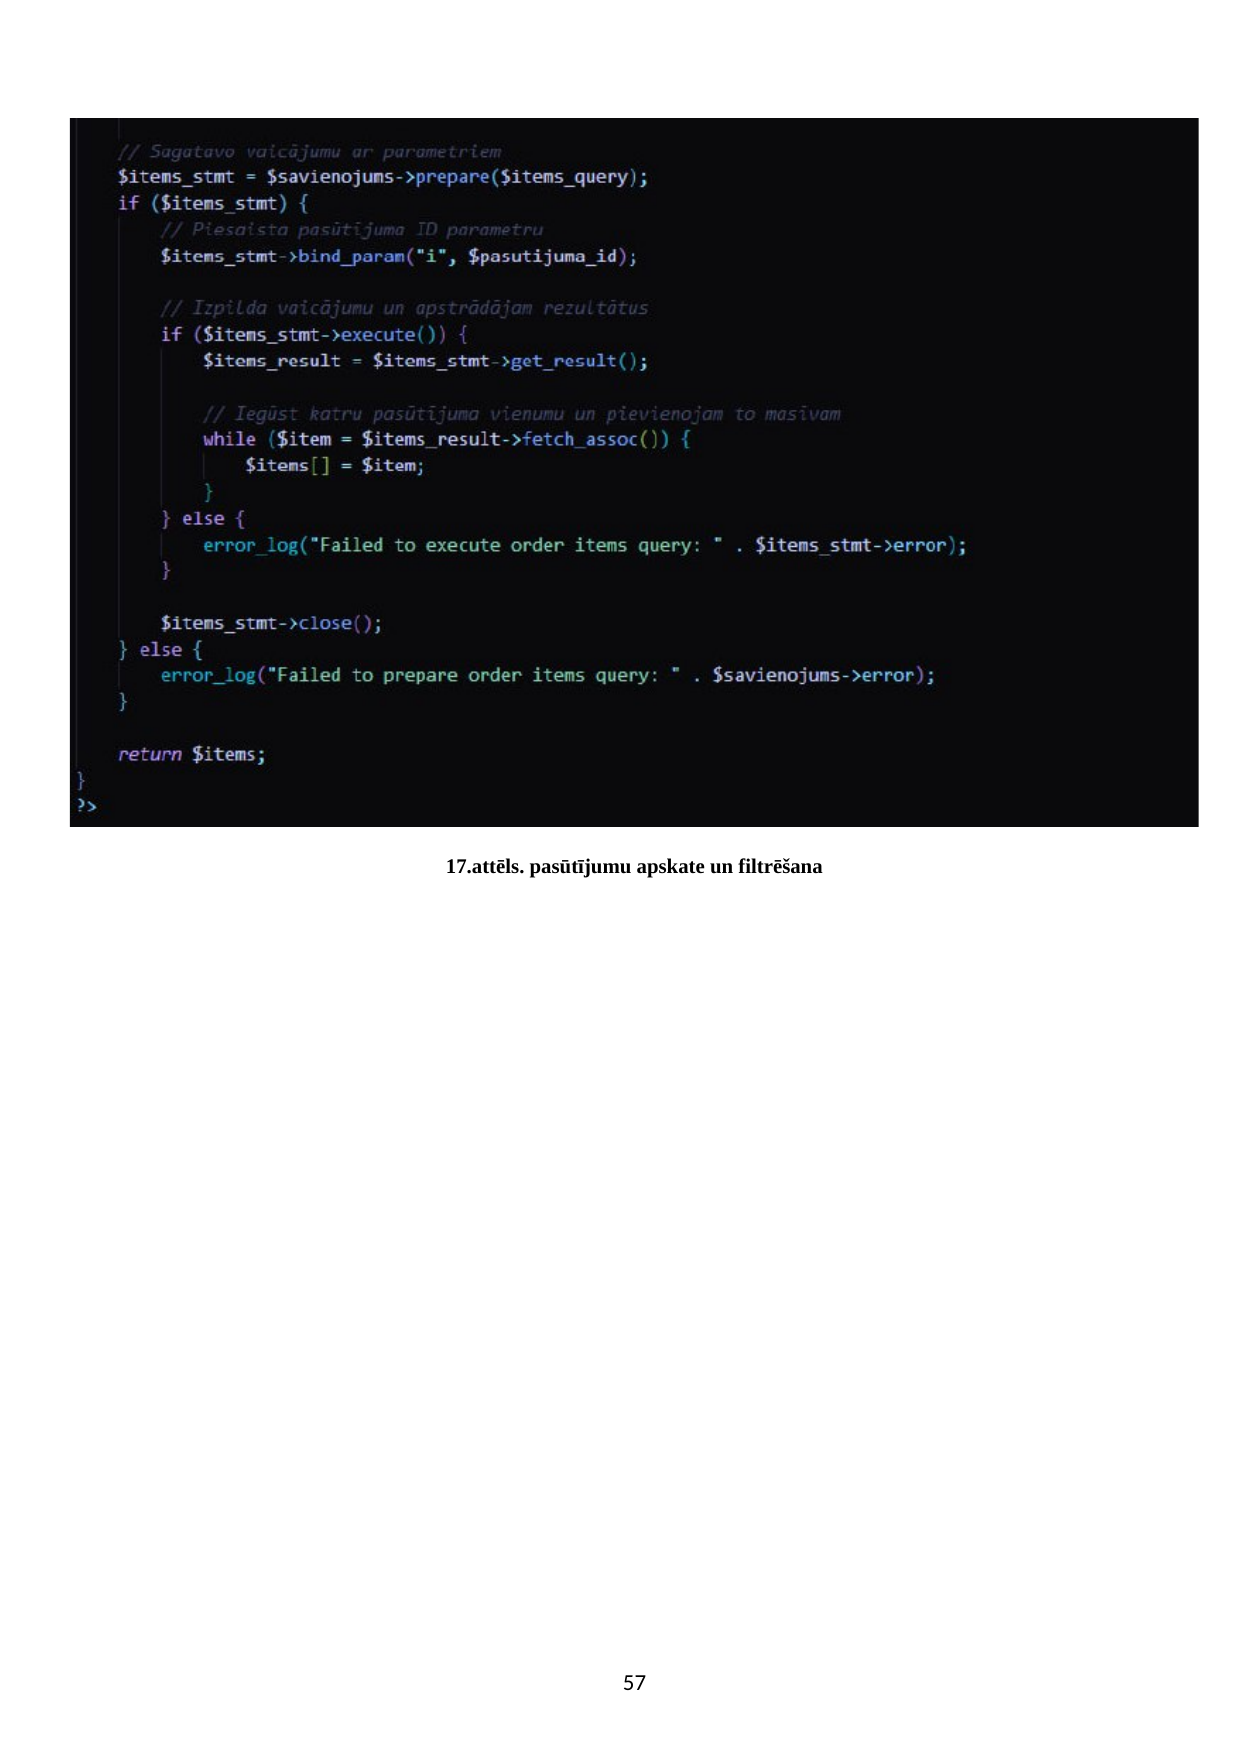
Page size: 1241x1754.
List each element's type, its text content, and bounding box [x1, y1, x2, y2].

text 17.attēls. pasūtījumu apskate un filtrēšana [147, 827, 1122, 878]
picture [69, 118, 1199, 827]
